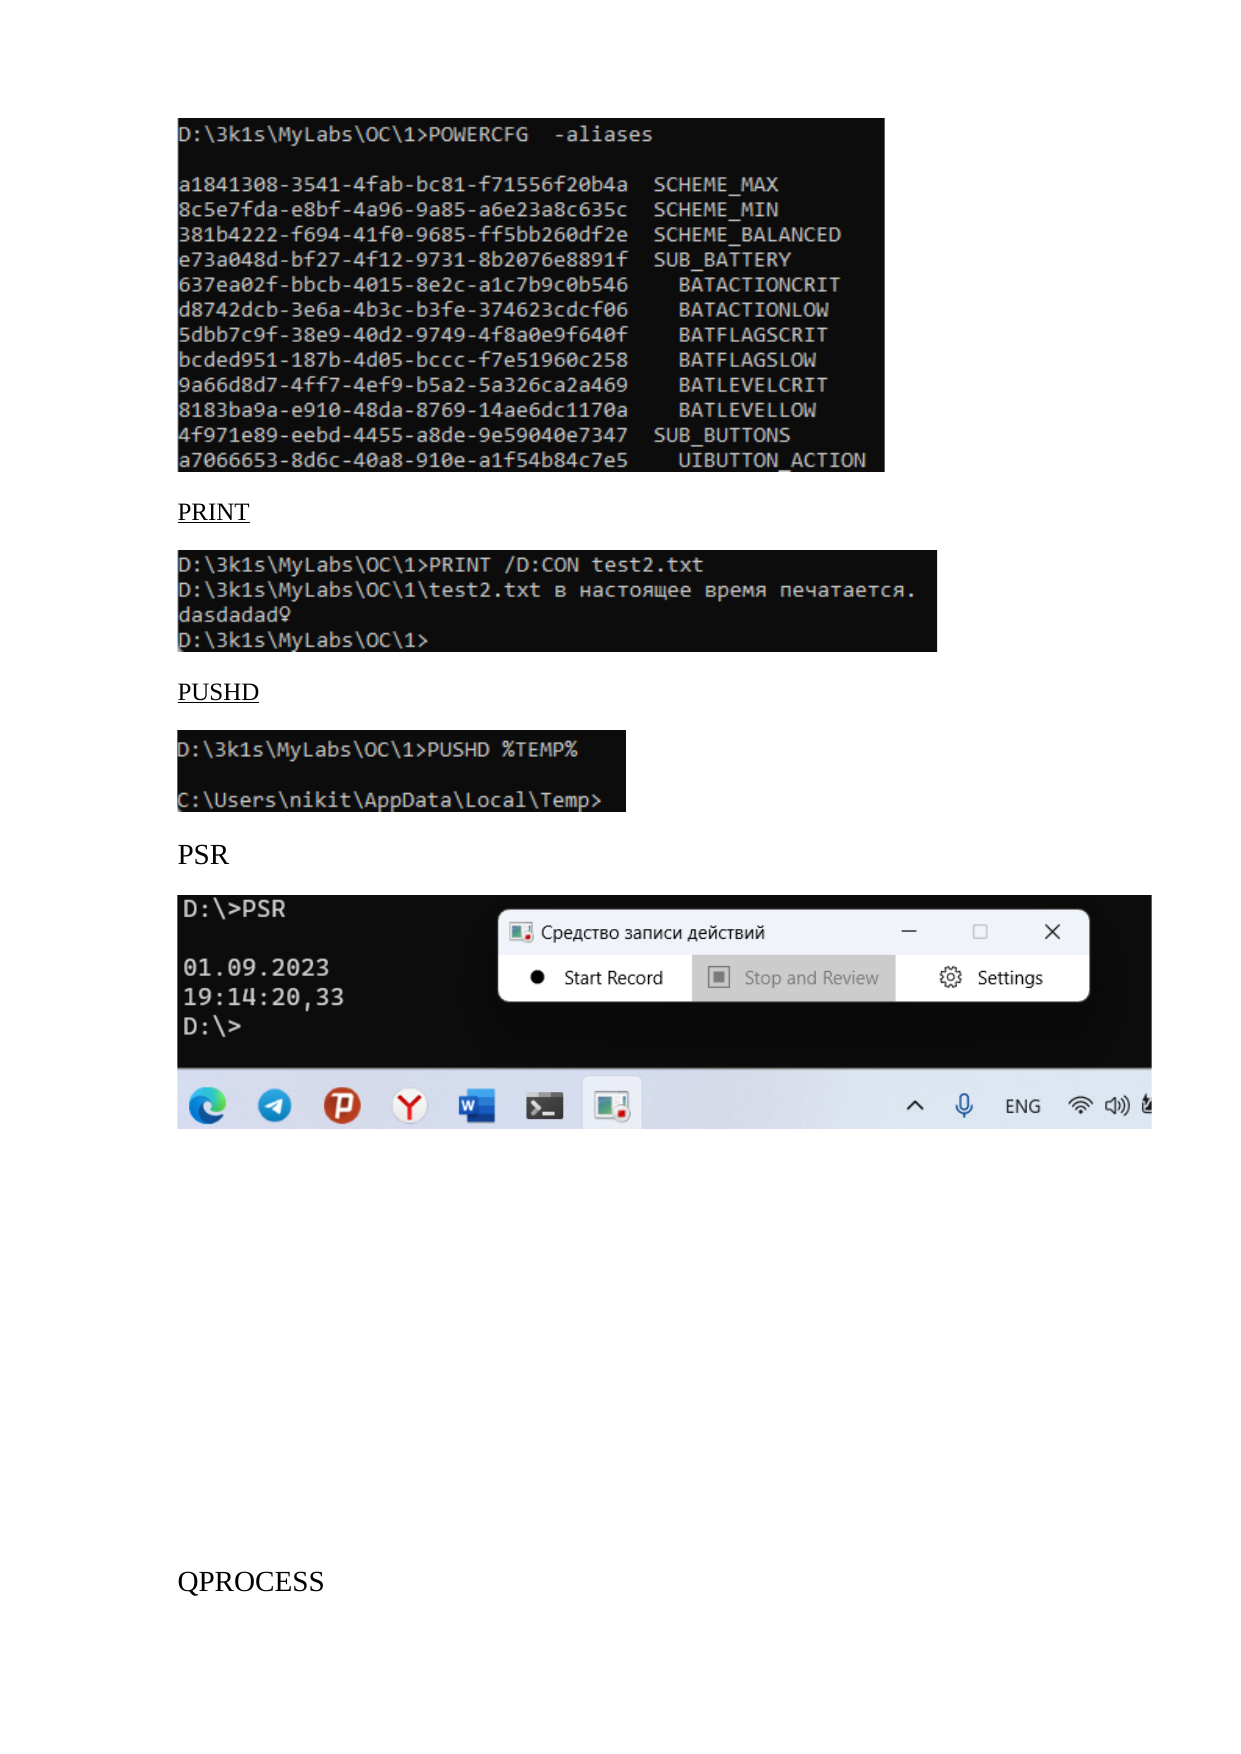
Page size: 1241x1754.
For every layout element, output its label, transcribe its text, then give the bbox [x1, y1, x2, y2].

text PSR [177, 837, 1152, 870]
text PRINT [177, 497, 1152, 526]
picture [177, 550, 938, 652]
picture [177, 730, 626, 812]
text PUSHD [177, 677, 1152, 706]
picture [177, 895, 1152, 1129]
picture [177, 118, 885, 472]
text QPROCESS [177, 1564, 1152, 1597]
